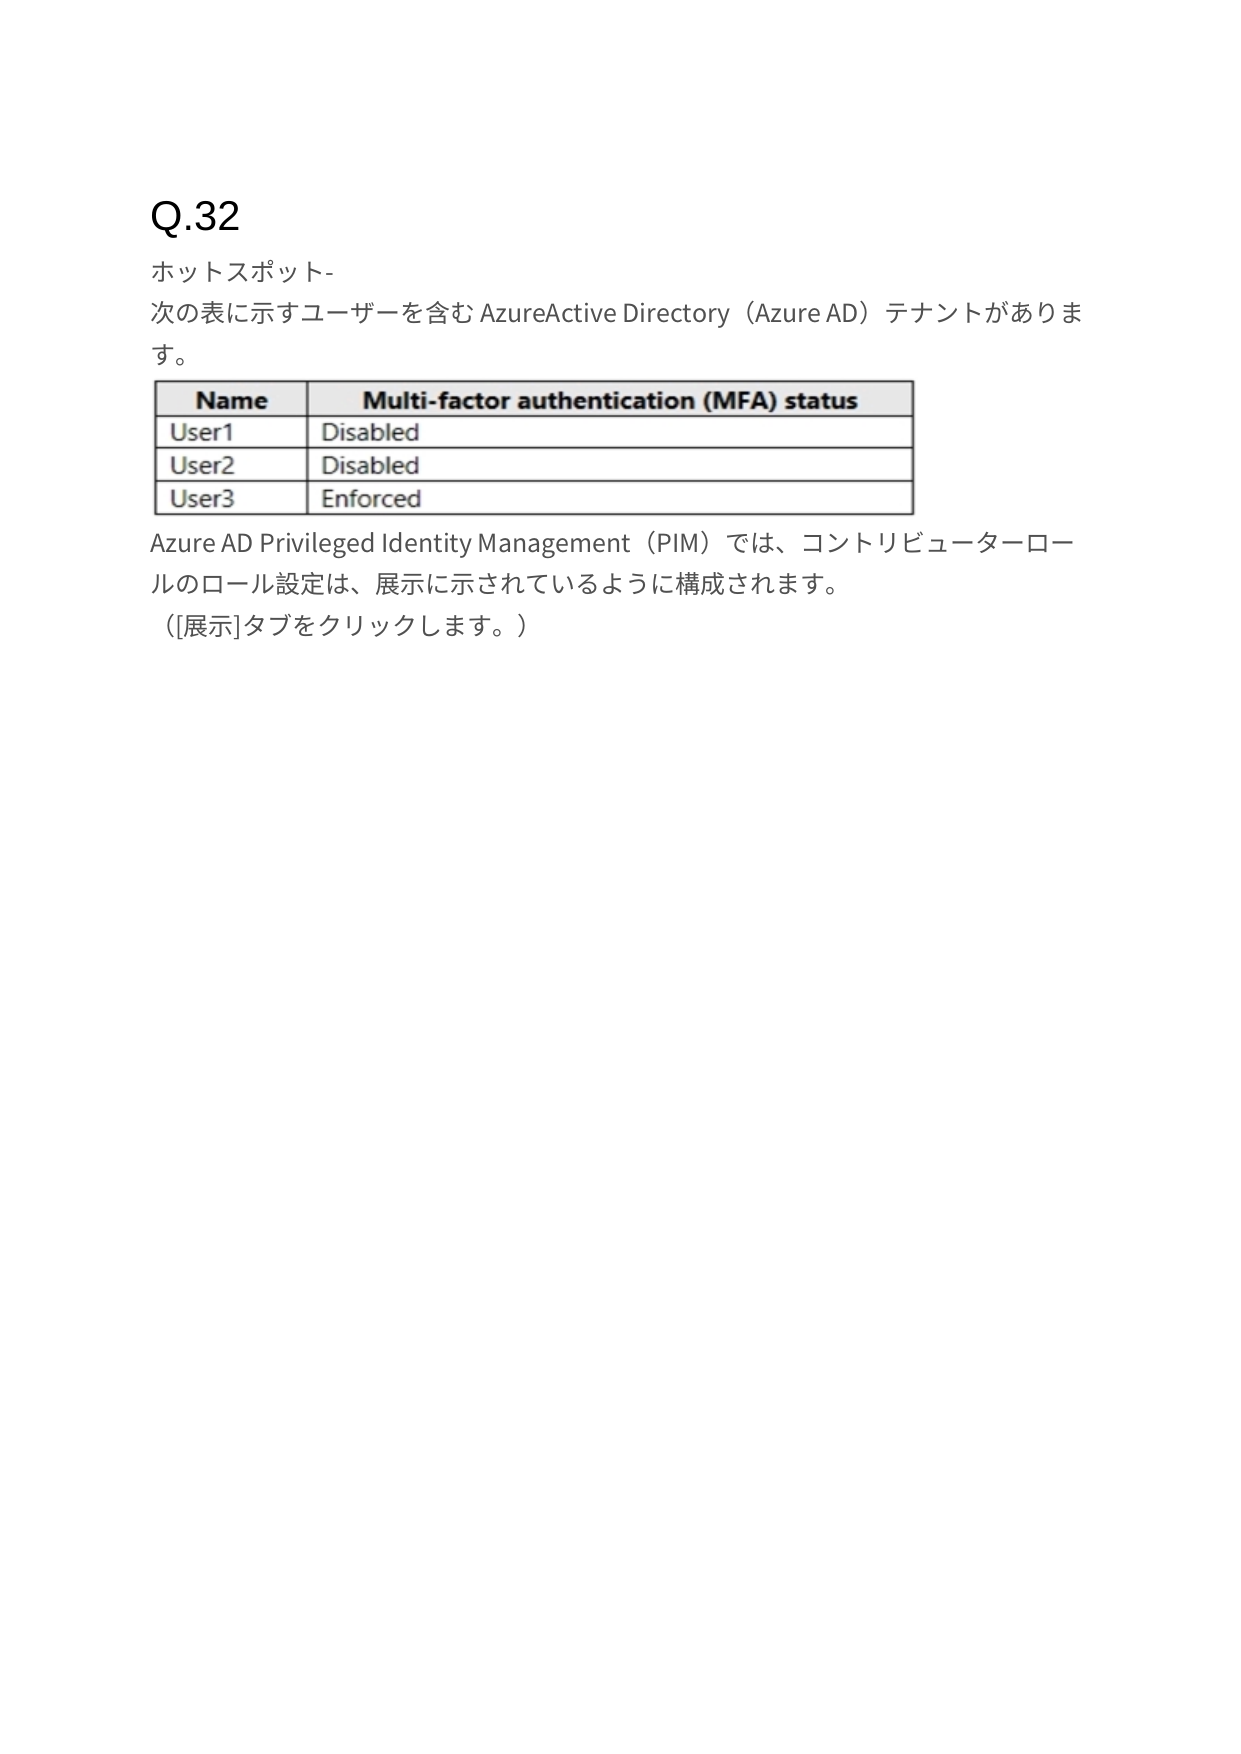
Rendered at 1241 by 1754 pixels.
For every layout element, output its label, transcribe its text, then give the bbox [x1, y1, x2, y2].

subtitle Q.32 [150, 192, 1090, 239]
text Azure AD Privileged Identity Management（PIM）では、コントリビューターロールのロール設定は、展示に示されているように構成されます。 [150, 523, 1090, 601]
text （[展示]タブをクリックします。） [150, 606, 1090, 643]
text ホットスポット- [150, 252, 1090, 288]
picture [150, 377, 919, 520]
text 次の表に示すユーザーを含むAzureActive Directory（Azure AD）テナントがあります。 [150, 294, 1090, 372]
